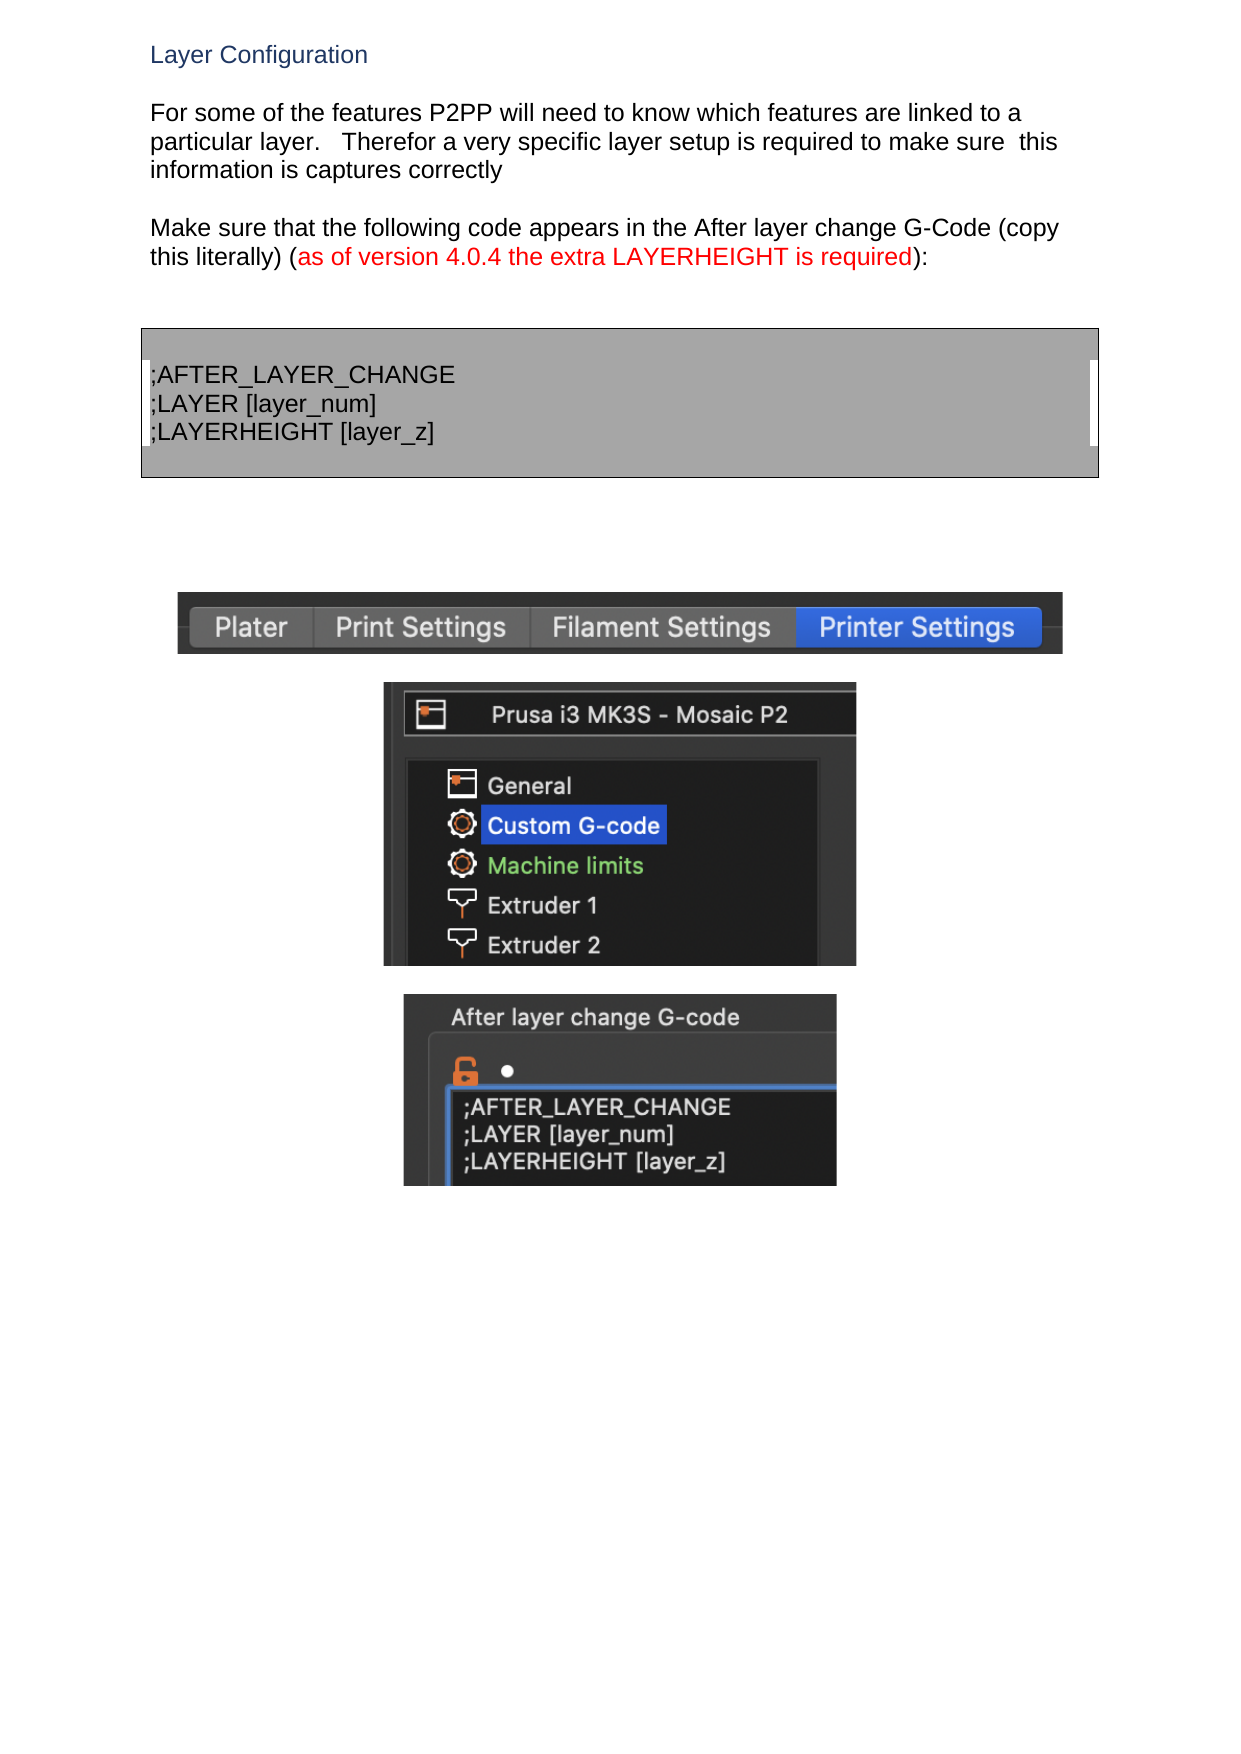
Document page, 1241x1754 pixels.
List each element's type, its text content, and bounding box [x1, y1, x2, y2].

text For some of the features P2PP will need to know which features are linked to a particular layer. Therefor a very specific layer setup is required to make sure this information is captures correctly [150, 98, 1090, 184]
subtitle Layer Configuration [150, 40, 1090, 69]
text Make sure that the following code appears in the After layer change G-Code (copy this literally) (as of version 4.0.4 the extra LAYERHEIGHT is required): [150, 213, 1090, 270]
text ;LAYERHEIGHT [layer_z] [150, 417, 1090, 443]
picture [403, 994, 837, 1186]
text ;AFTER_LAYER_CHANGE [150, 360, 1090, 388]
text ;LAYER [layer_num] [150, 388, 1090, 417]
picture [177, 592, 1063, 654]
picture [383, 682, 857, 966]
